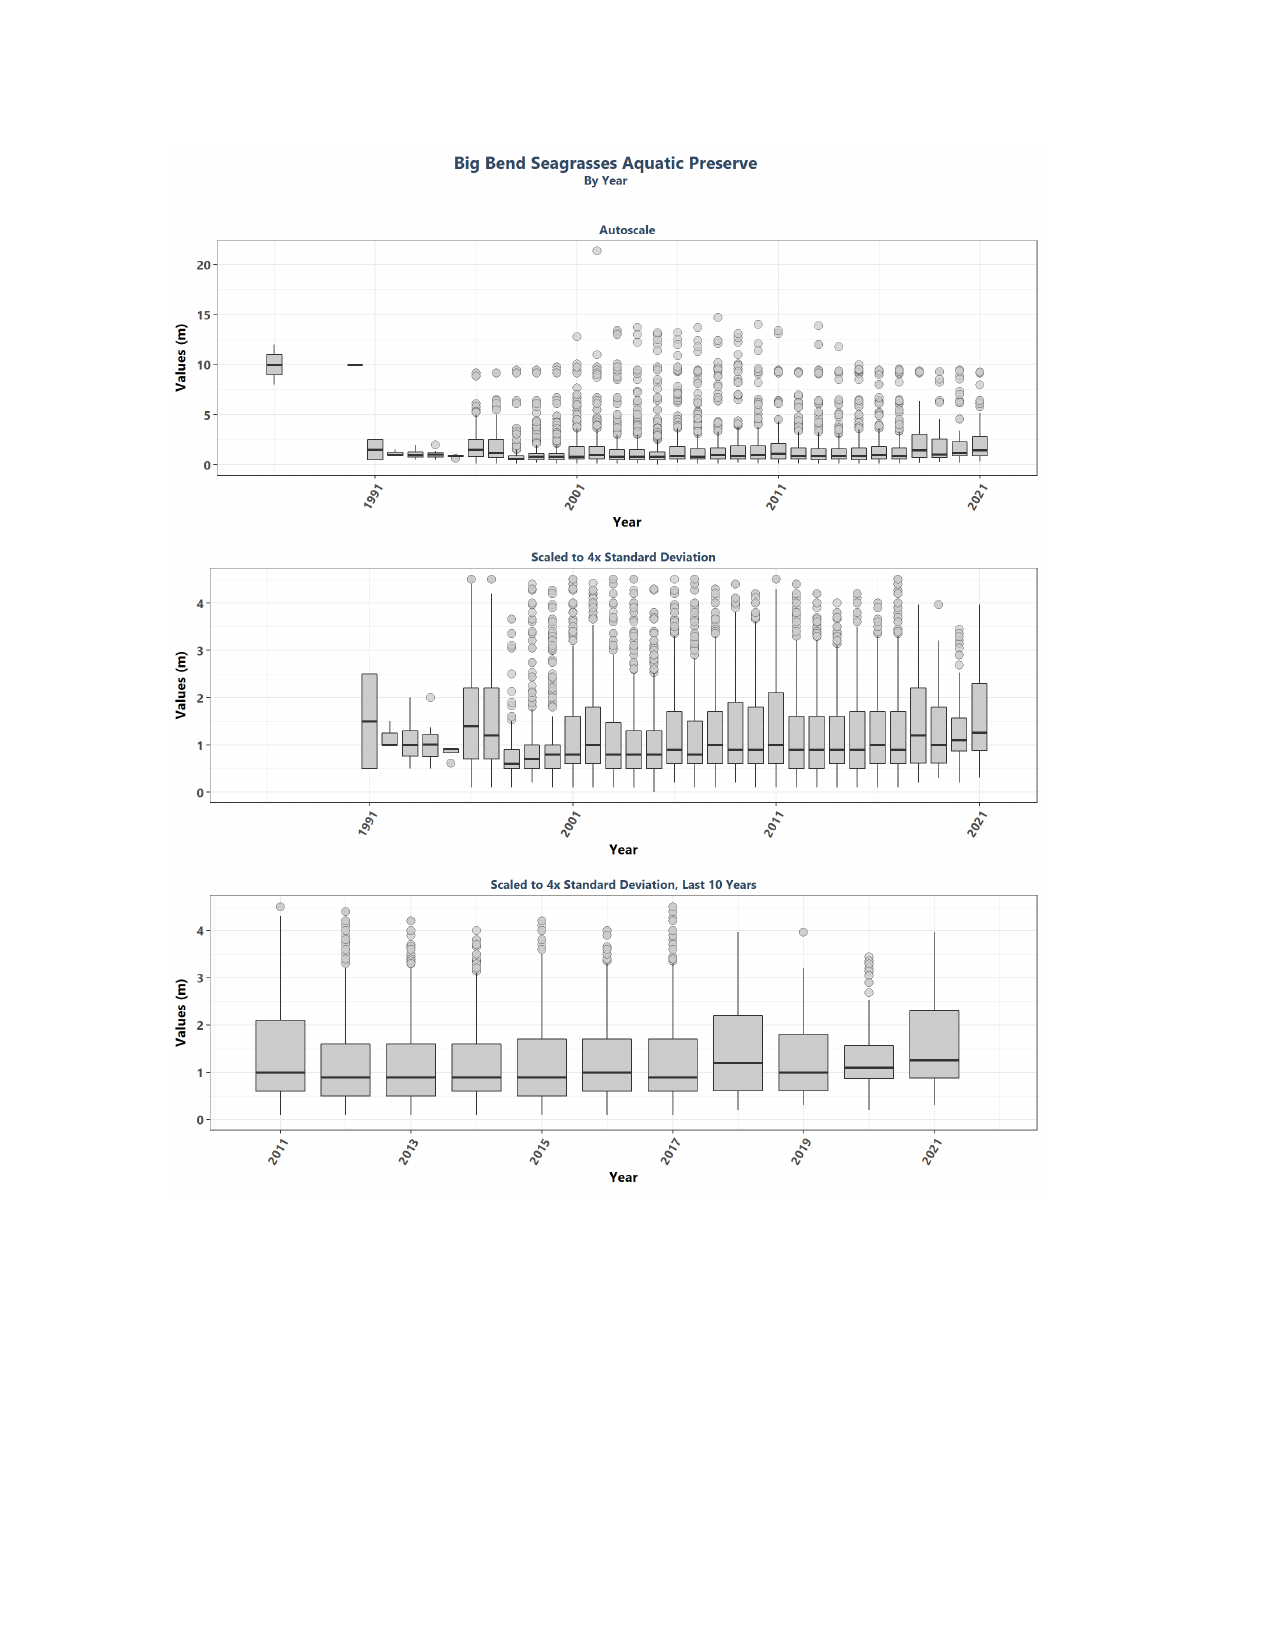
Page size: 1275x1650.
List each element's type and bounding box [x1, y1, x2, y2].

picture [168, 150, 1044, 1200]
